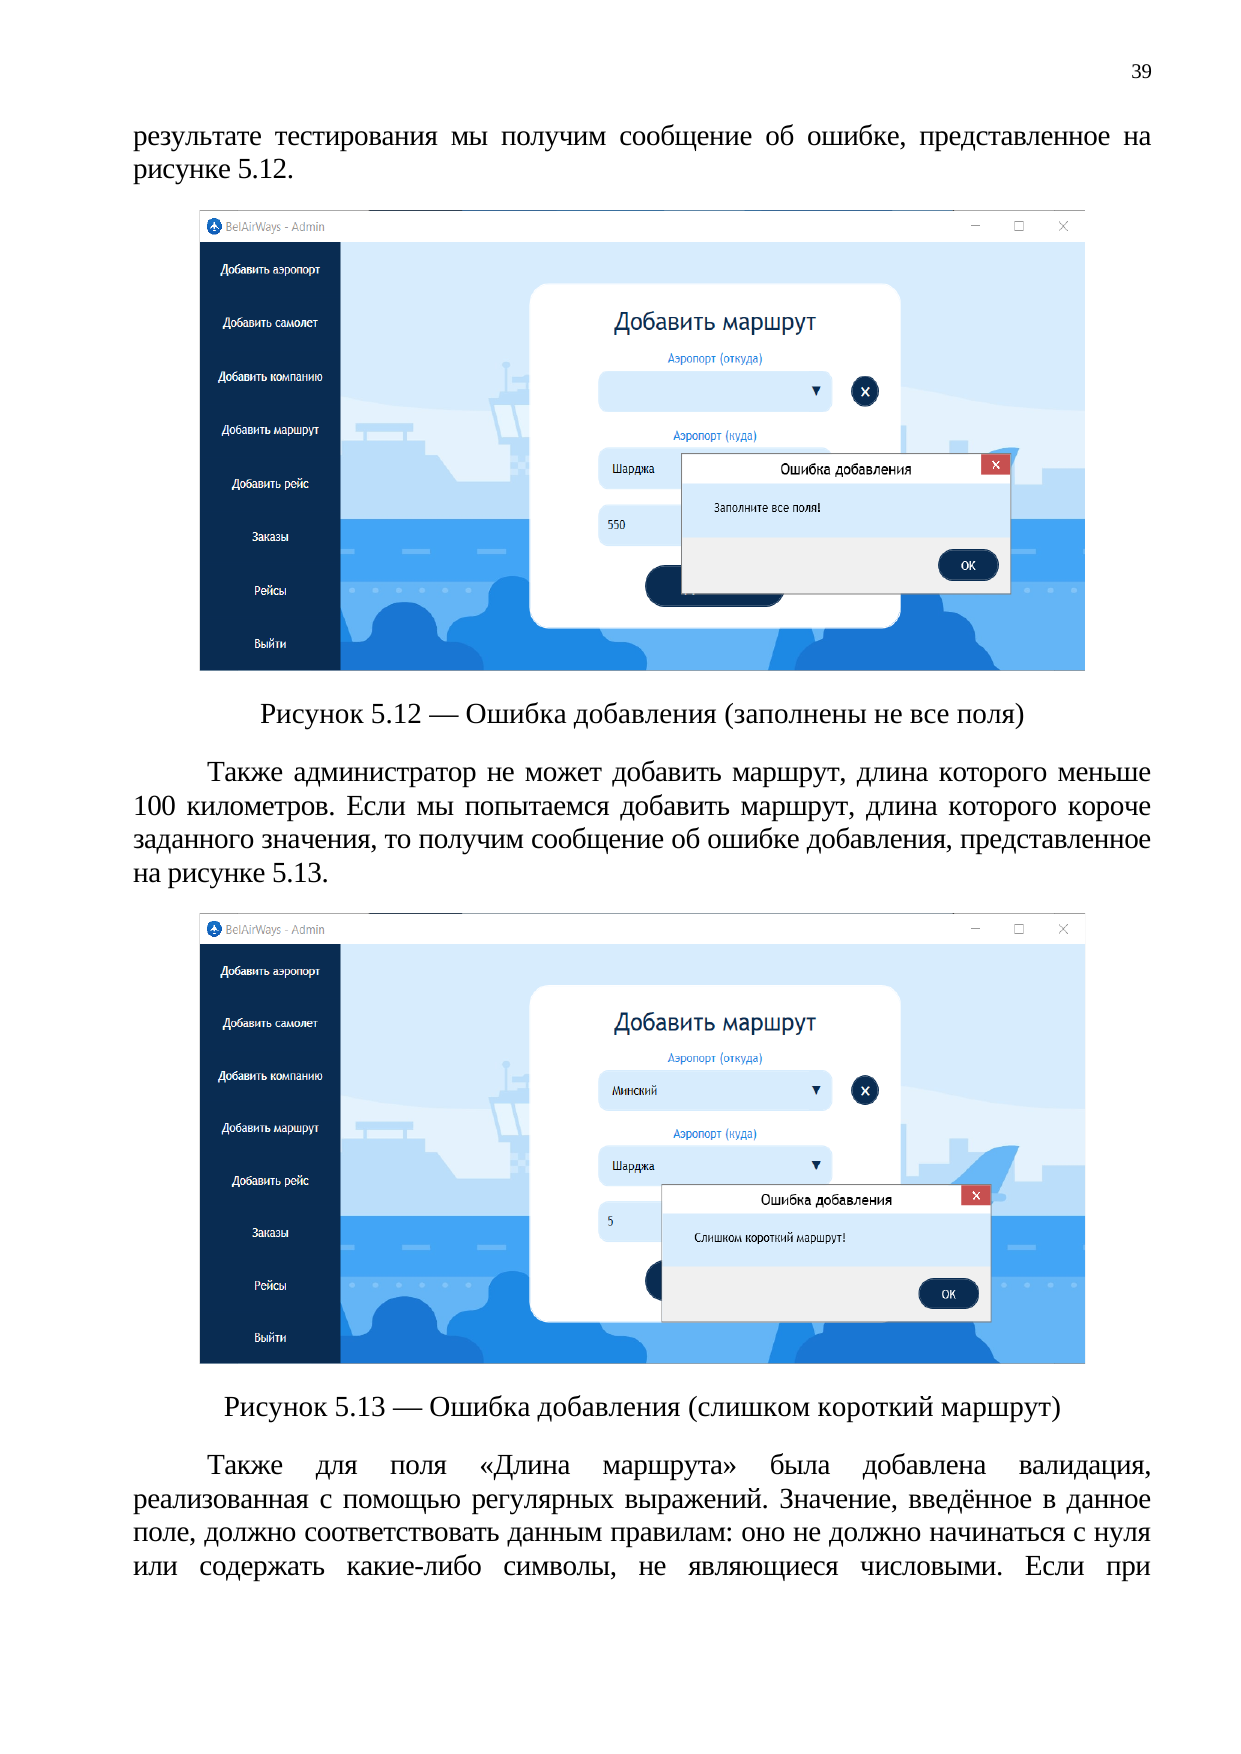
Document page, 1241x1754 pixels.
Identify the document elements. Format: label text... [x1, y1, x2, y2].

text Рисунок 5.13 — Ошибка добавления (слишком короткий маршрут) [133, 1389, 1152, 1422]
text Также администратор не может добавить маршрут, длина которого меньше 100 километров. Если мы попытаемся добавить маршрут, длина которого короче заданного значения, то получим сообщение об ошибке добавления, представленное на рисунке 5.13. [133, 754, 1152, 888]
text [133, 1447, 1152, 1581]
text Рисунок 5.12 — Ошибка добавления (заполнены не все поля) [133, 696, 1152, 729]
picture [199, 913, 1086, 1364]
picture [199, 210, 1085, 671]
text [133, 118, 1152, 185]
